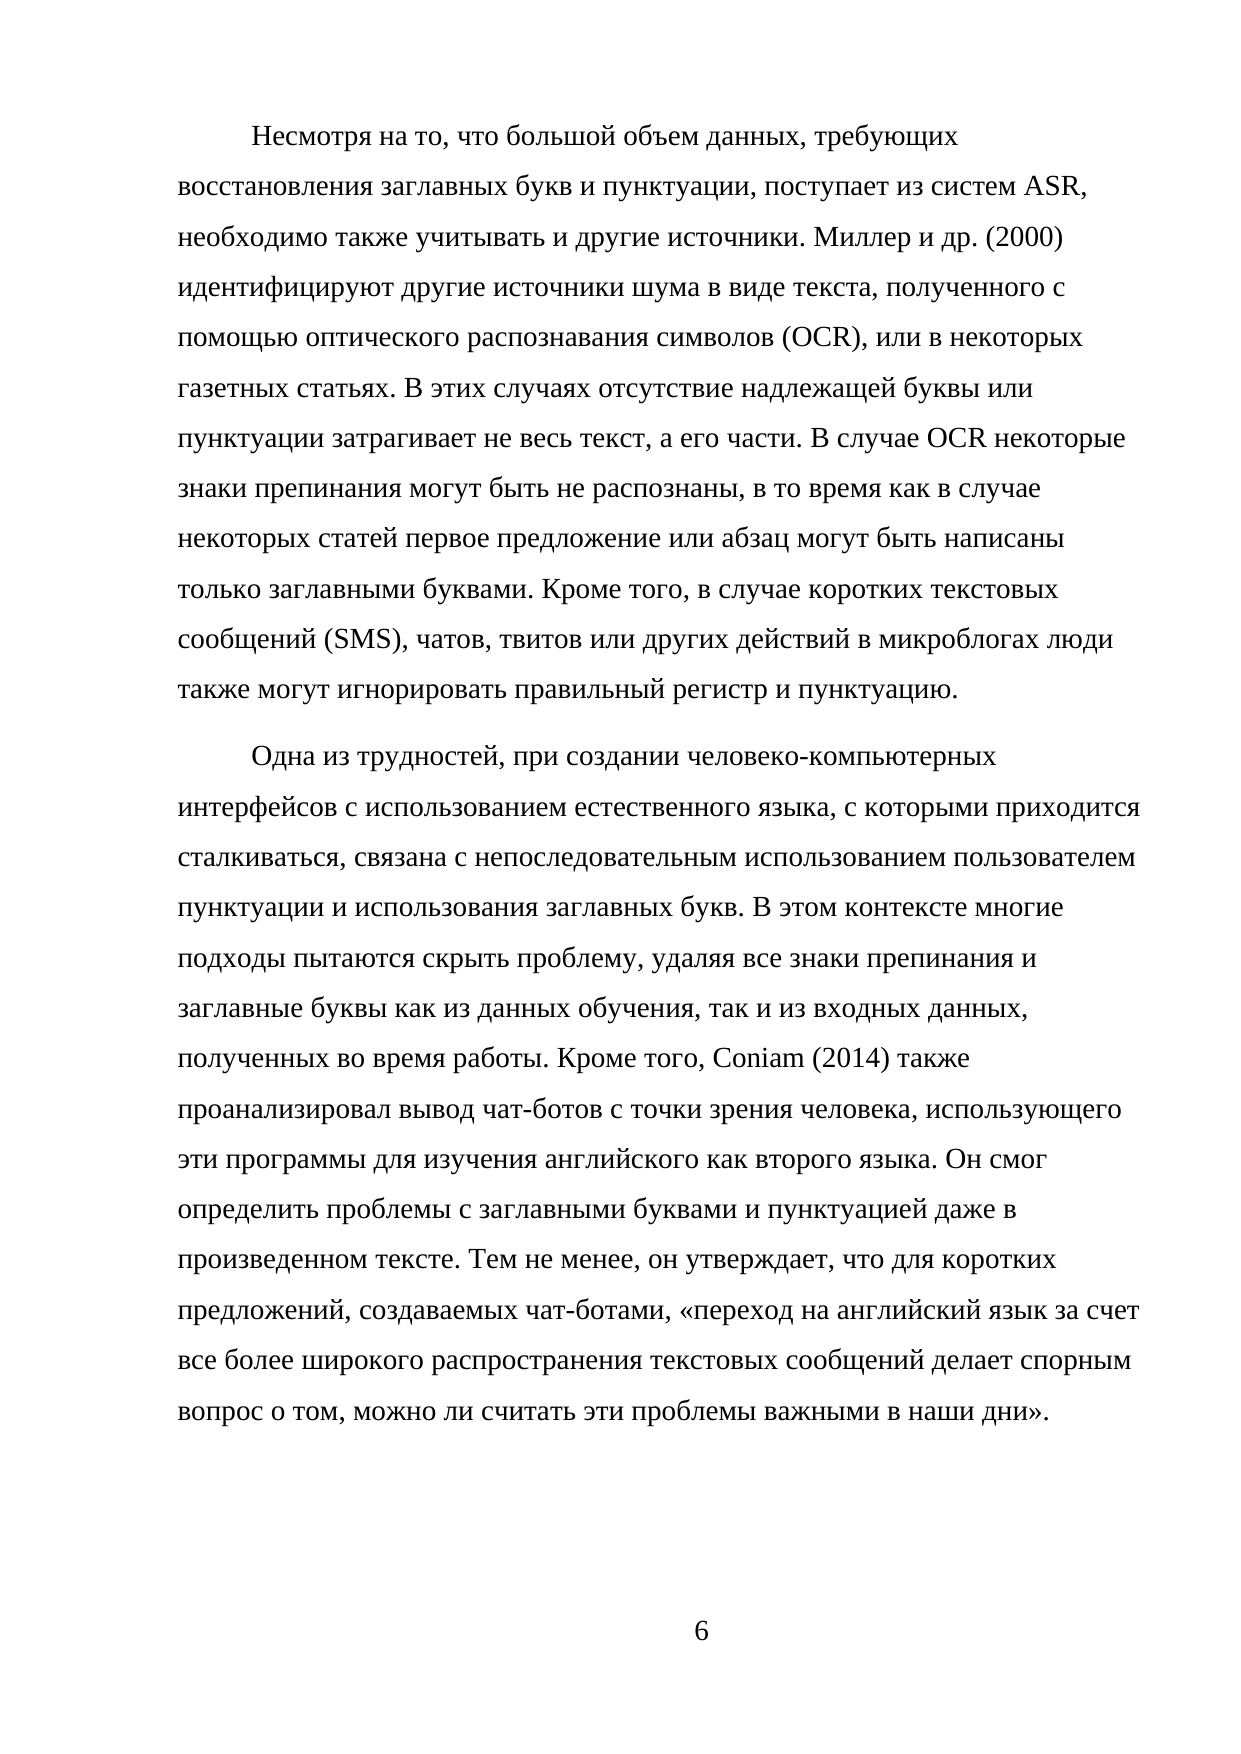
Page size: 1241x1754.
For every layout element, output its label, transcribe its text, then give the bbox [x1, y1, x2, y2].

text Несмотря на то, что большой объем данных, требующих восстановления заглавных букв и пунктуации, поступает из систем ASR, необходимо также учитывать и другие источники. Миллер и др. (2000) идентифицируют другие источники шума в виде текста, полученного с помощью оптического распознавания символов (OCR), или в некоторых газетных статьях. В этих случаях отсутствие надлежащей буквы или пунктуации затрагивает не весь текст, а его части. В случае OCR некоторые знаки препинания могут быть не распознаны, в то время как в случае некоторых статей первое предложение или абзац могут быть написаны только заглавными буквами. Кроме того, в случае коротких текстовых сообщений (SMS), чатов, твитов или других действий в микроблогах люди также могут игнорировать правильный регистр и пунктуацию. [177, 118, 1152, 705]
text Одна из трудностей, при создании человеко-компьютерных интерфейсов с использованием естественного языка, с которыми приходится сталкиваться, связана с непоследовательным использованием пользователем пунктуации и использования заглавных букв. В этом контексте многие подходы пытаются скрыть проблему, удаляя все знаки препинания и заглавные буквы как из данных обучения, так и из входных данных, полученных во время работы. Кроме того, Coniam (2014) также проанализировал вывод чат-ботов с точки зрения человека, использующего эти программы для изучения английского как второго языка. Он смог определить проблемы с заглавными буквами и пунктуацией даже в произведенном тексте. Тем не менее, он утверждает, что для коротких предложений, создаваемых чат-ботами, «переход на английский язык за счет все более широкого распространения текстовых сообщений делает спорным вопрос о том, можно ли считать эти проблемы важными в наши дни». [177, 738, 1152, 1426]
